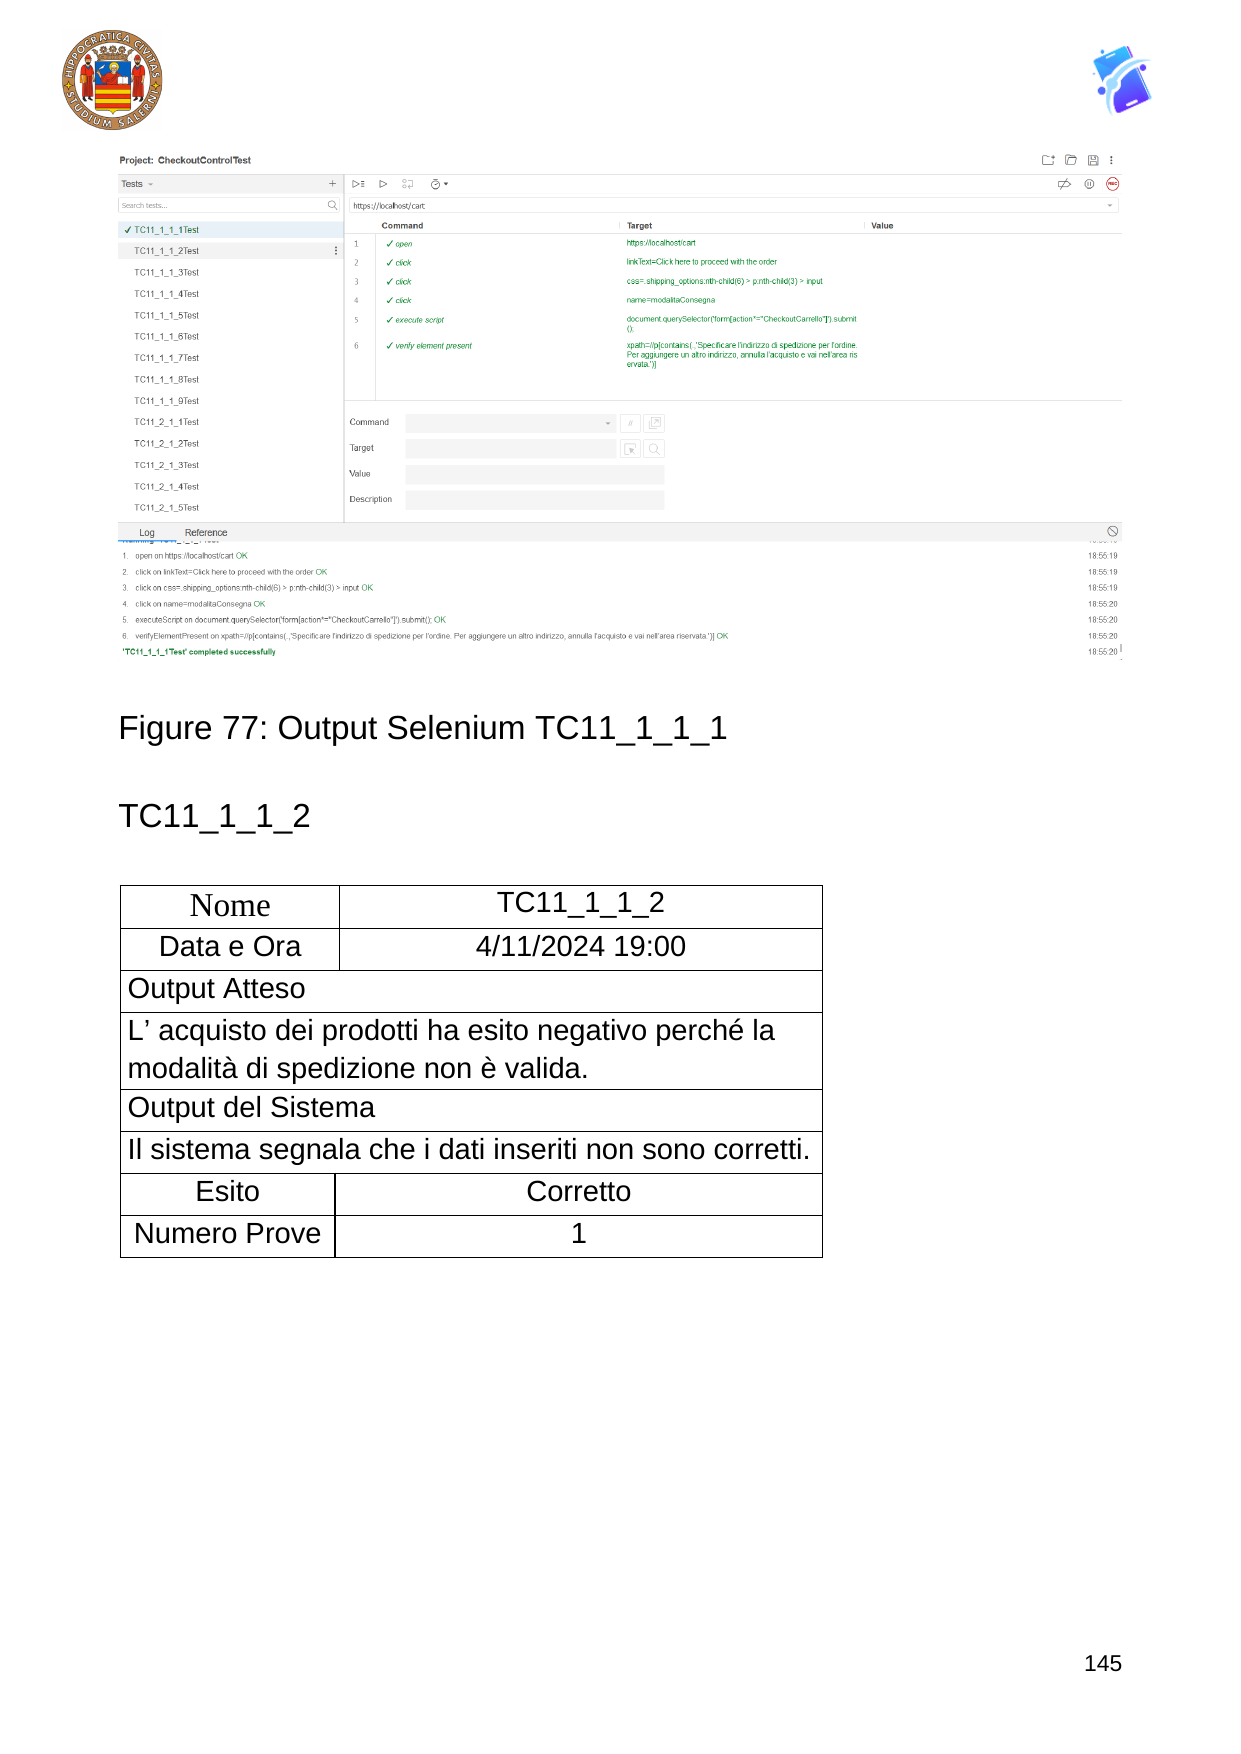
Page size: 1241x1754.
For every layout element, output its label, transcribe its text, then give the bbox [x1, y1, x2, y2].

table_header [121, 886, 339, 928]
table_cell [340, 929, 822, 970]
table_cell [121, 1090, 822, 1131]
text TC11_1_1_2 [118, 796, 1122, 834]
picture [61, 29, 163, 131]
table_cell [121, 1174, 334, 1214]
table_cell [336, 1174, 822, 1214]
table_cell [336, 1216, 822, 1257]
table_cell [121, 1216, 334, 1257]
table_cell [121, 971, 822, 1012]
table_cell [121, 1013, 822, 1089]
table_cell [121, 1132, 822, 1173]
picture [118, 25, 1178, 660]
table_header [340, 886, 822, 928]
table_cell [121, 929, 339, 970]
text Figure 77: Output Selenium TC11_1_1_1 [118, 708, 1122, 746]
